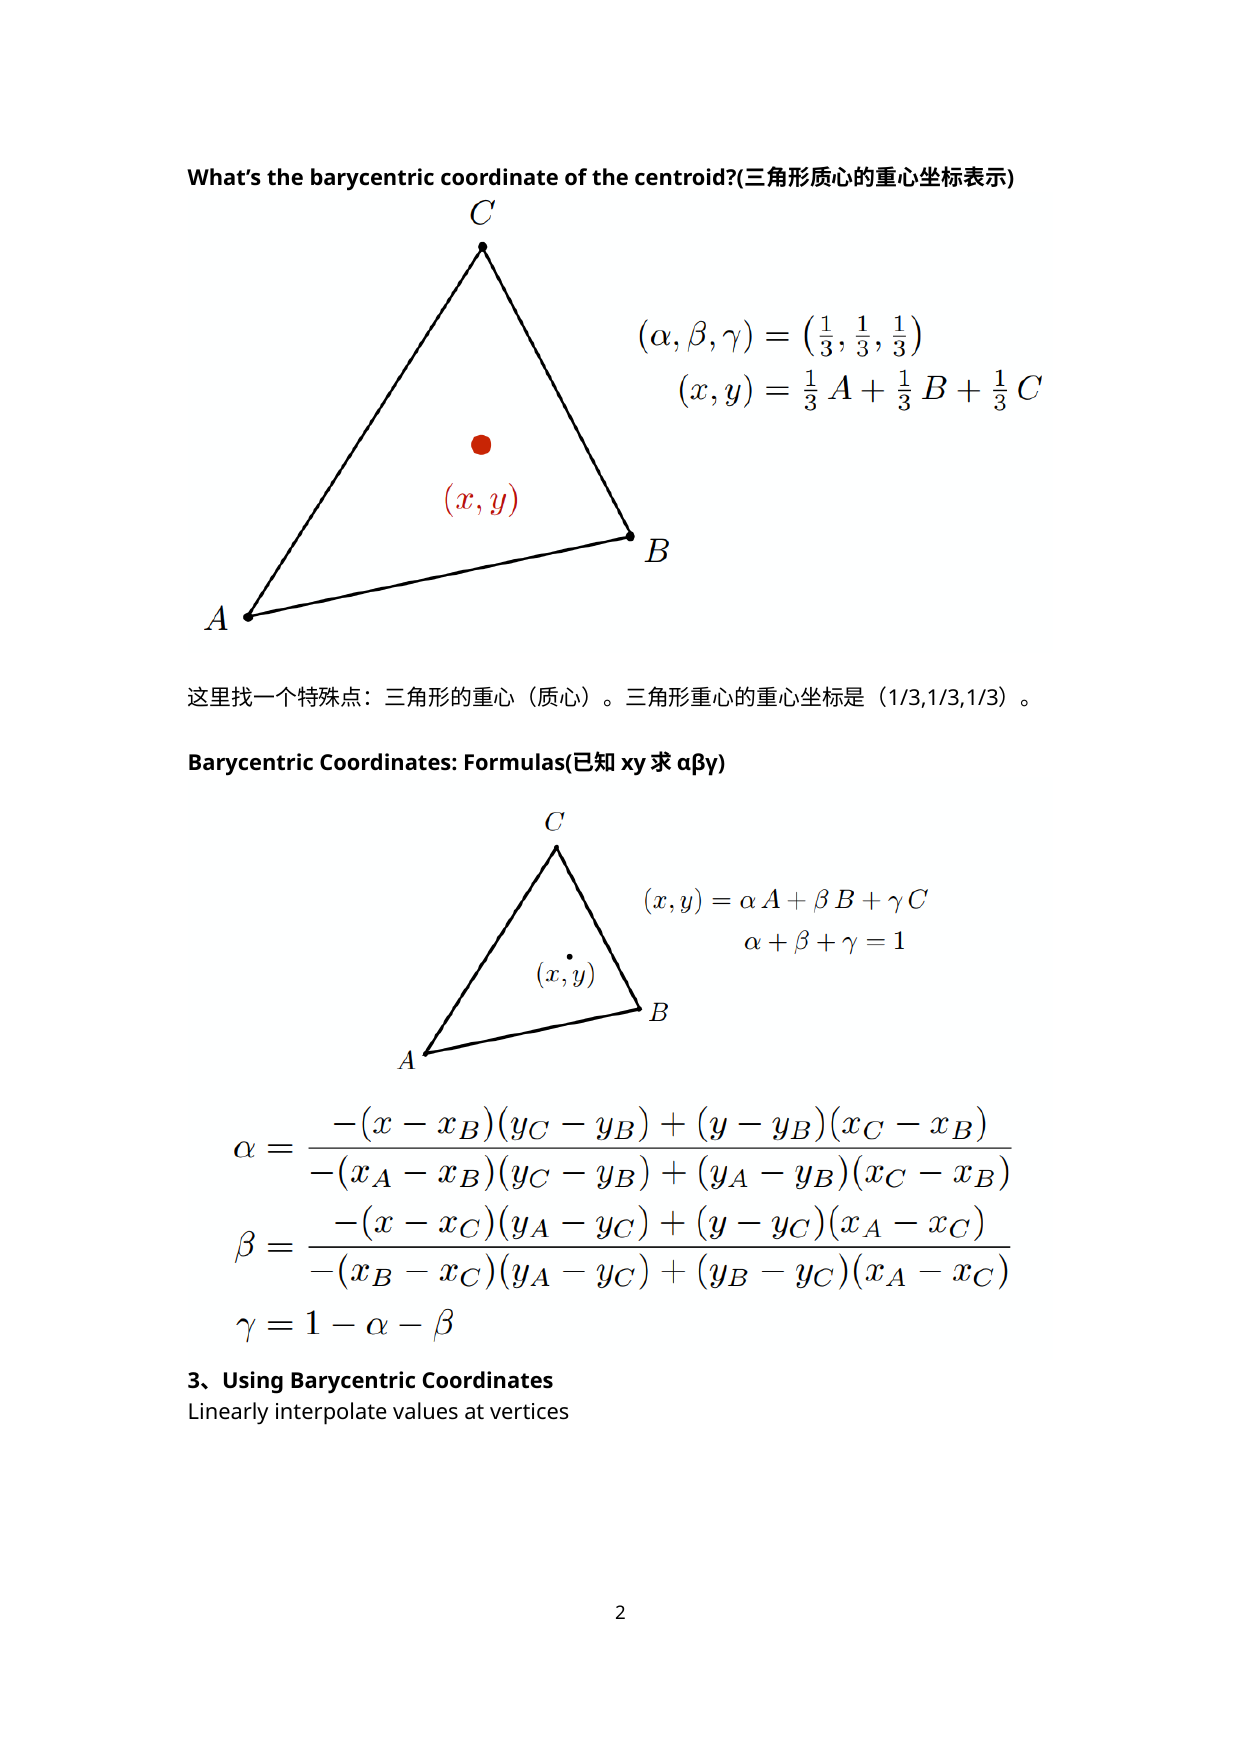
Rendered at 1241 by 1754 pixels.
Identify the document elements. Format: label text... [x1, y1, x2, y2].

subtitle Barycentric Coordinates: Formulas(已知xy求αβγ) [187, 745, 1053, 777]
text 这里找一个特殊点：三角形的重心（质心）。三角形重心的重心坐标是（1/3,1/3,1/3）。 [187, 680, 1053, 712]
picture [187, 777, 1053, 1360]
subtitle What’s the barycentric coordinate of the centroid?(三角形质心的重心坐标表示) [187, 160, 1053, 192]
text Linearly interpolate values at vertices [187, 1395, 1053, 1427]
subtitle 3、Using Barycentric Coordinates [187, 1362, 1053, 1395]
picture [187, 192, 1053, 653]
